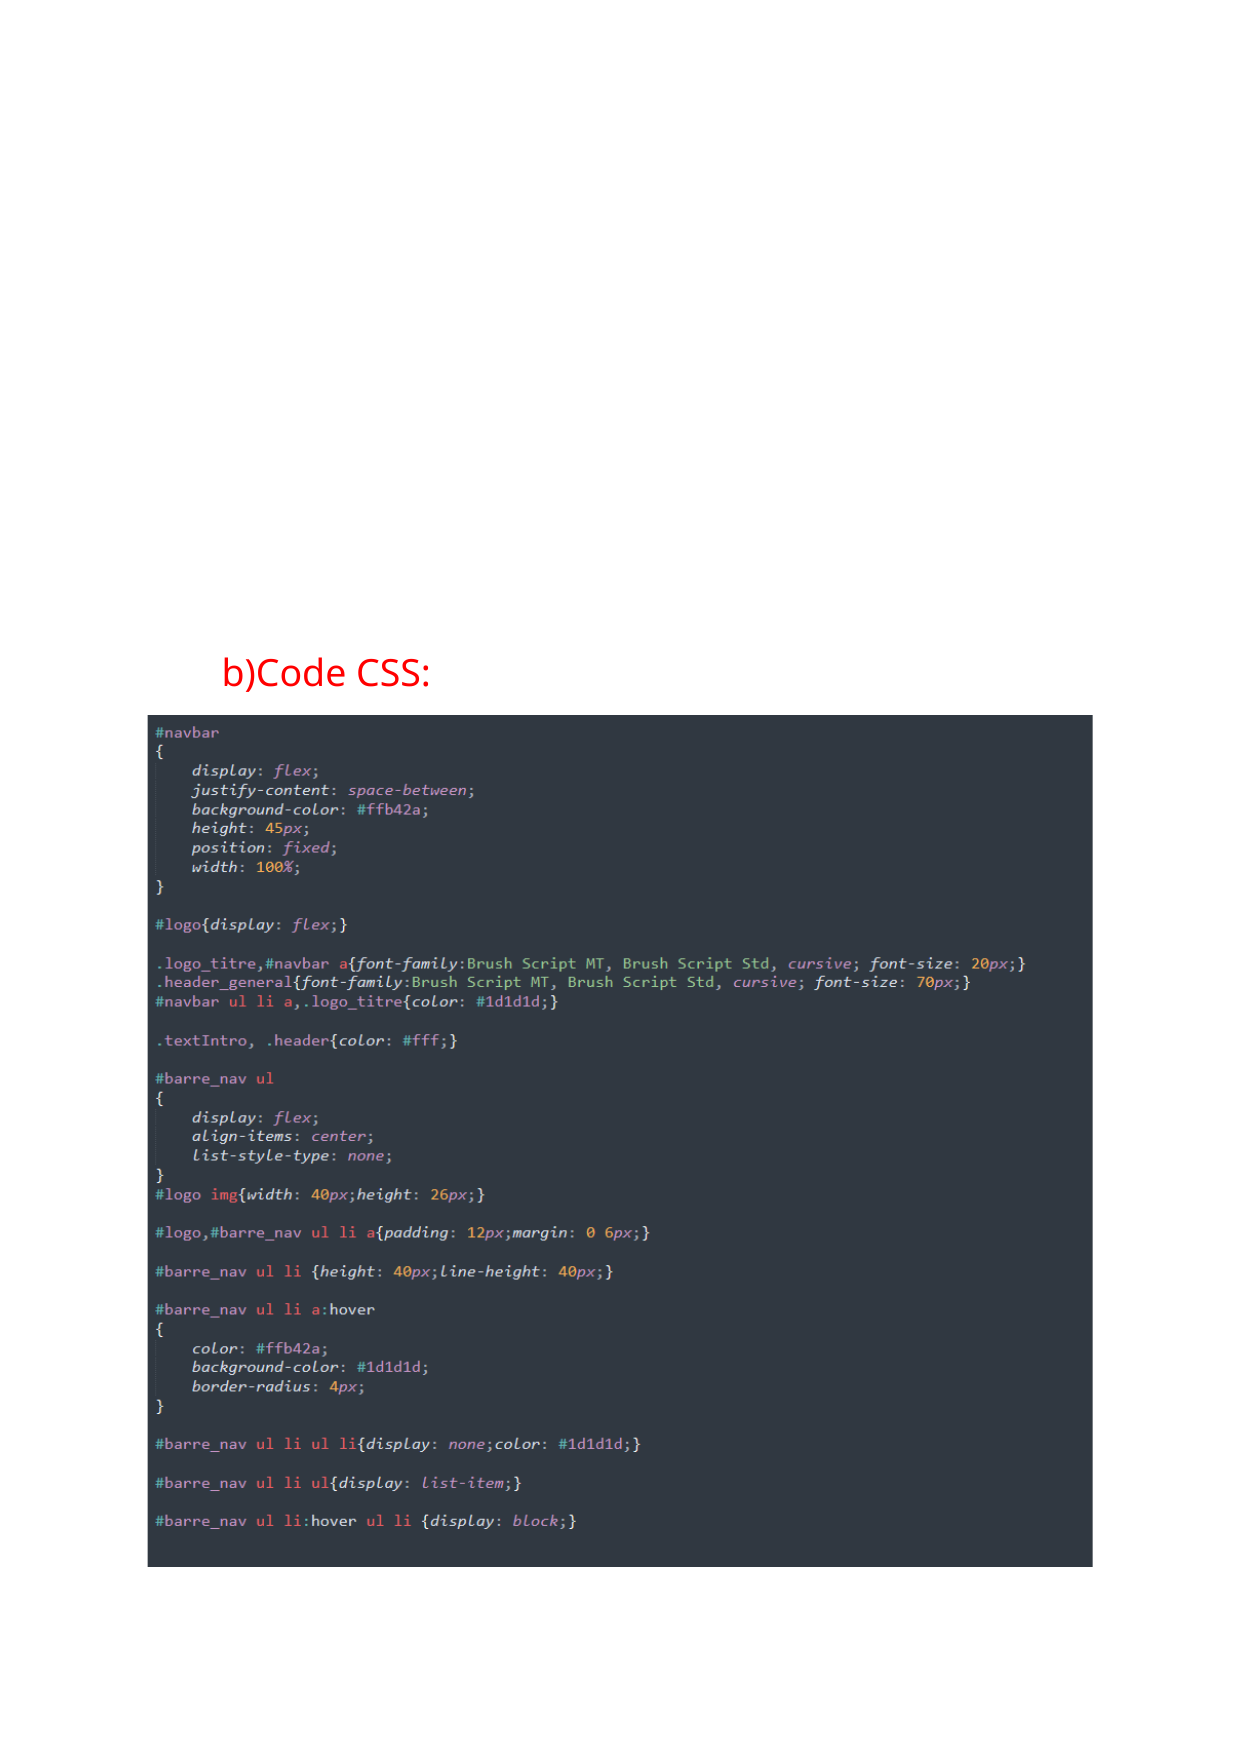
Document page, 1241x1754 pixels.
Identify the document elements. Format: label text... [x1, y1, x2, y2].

picture [147, 715, 1093, 1567]
text b)Code CSS: [148, 647, 1093, 698]
